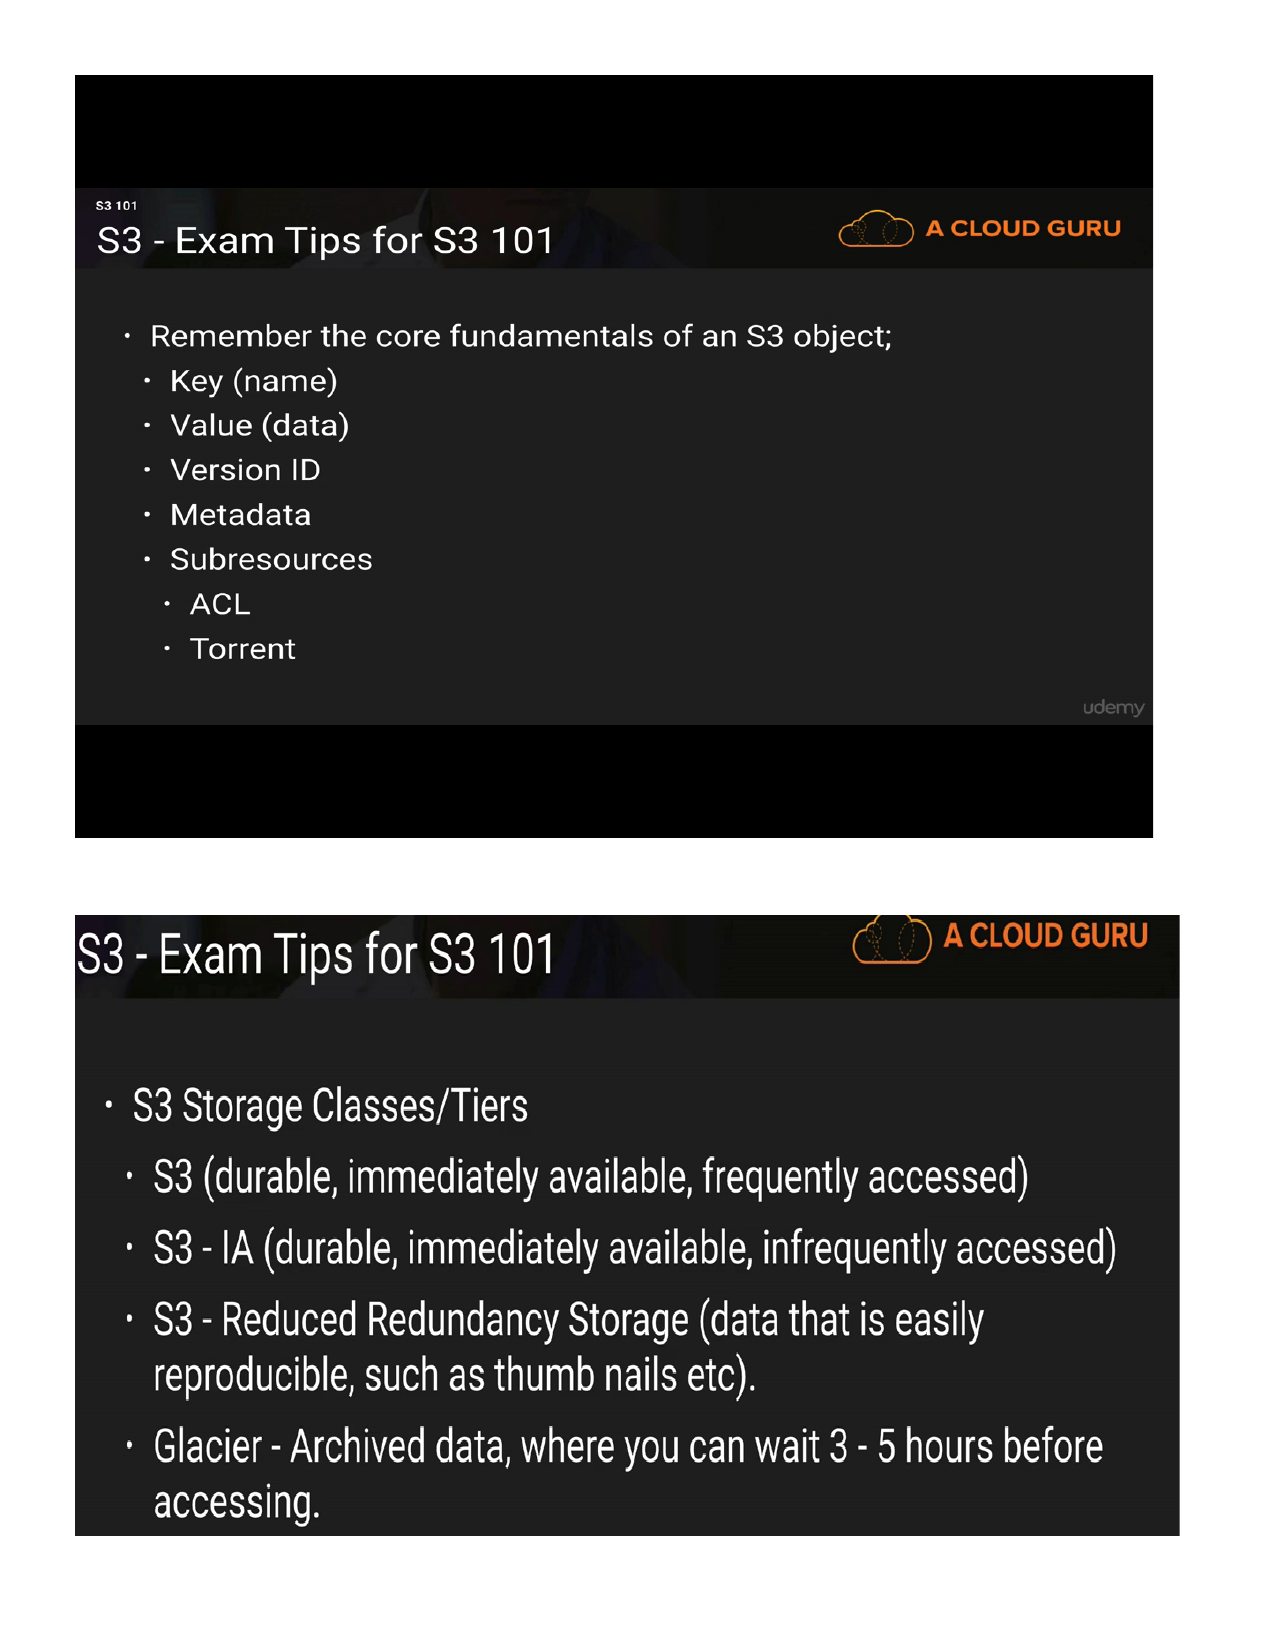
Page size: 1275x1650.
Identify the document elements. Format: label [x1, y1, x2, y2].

picture [75, 75, 1154, 838]
picture [75, 915, 1180, 1536]
